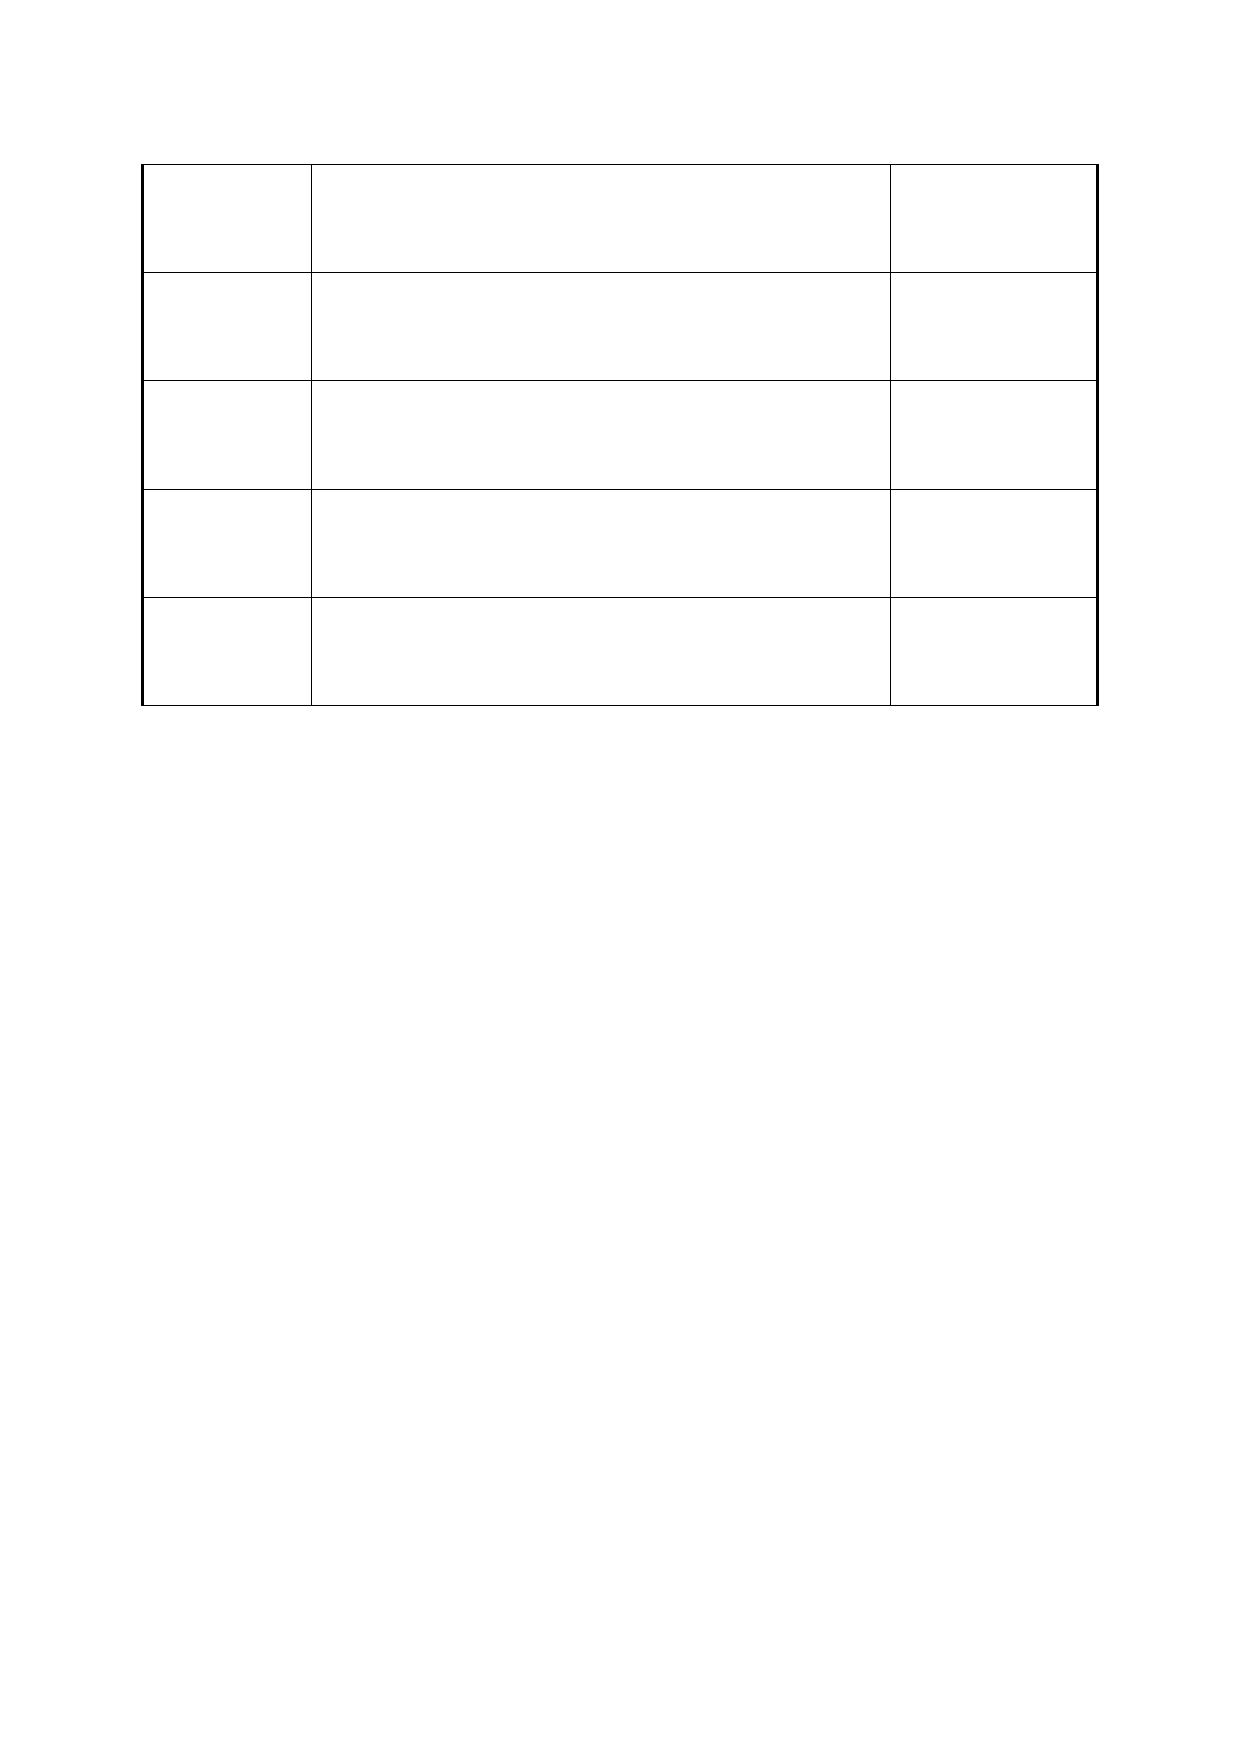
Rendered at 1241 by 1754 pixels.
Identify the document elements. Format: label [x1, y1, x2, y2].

table_cell [144, 490, 311, 597]
table_cell [144, 598, 311, 705]
table_cell [891, 490, 1096, 597]
table_cell [144, 165, 311, 272]
table_cell [312, 598, 890, 705]
table_cell [891, 165, 1096, 272]
table_cell [312, 273, 890, 380]
table_cell [891, 381, 1096, 488]
table_cell [891, 273, 1096, 380]
table_cell [312, 381, 890, 488]
table_cell [144, 273, 311, 380]
table_cell [312, 165, 890, 272]
table_cell [891, 598, 1096, 705]
table_cell [312, 490, 890, 597]
table_cell [144, 381, 311, 488]
